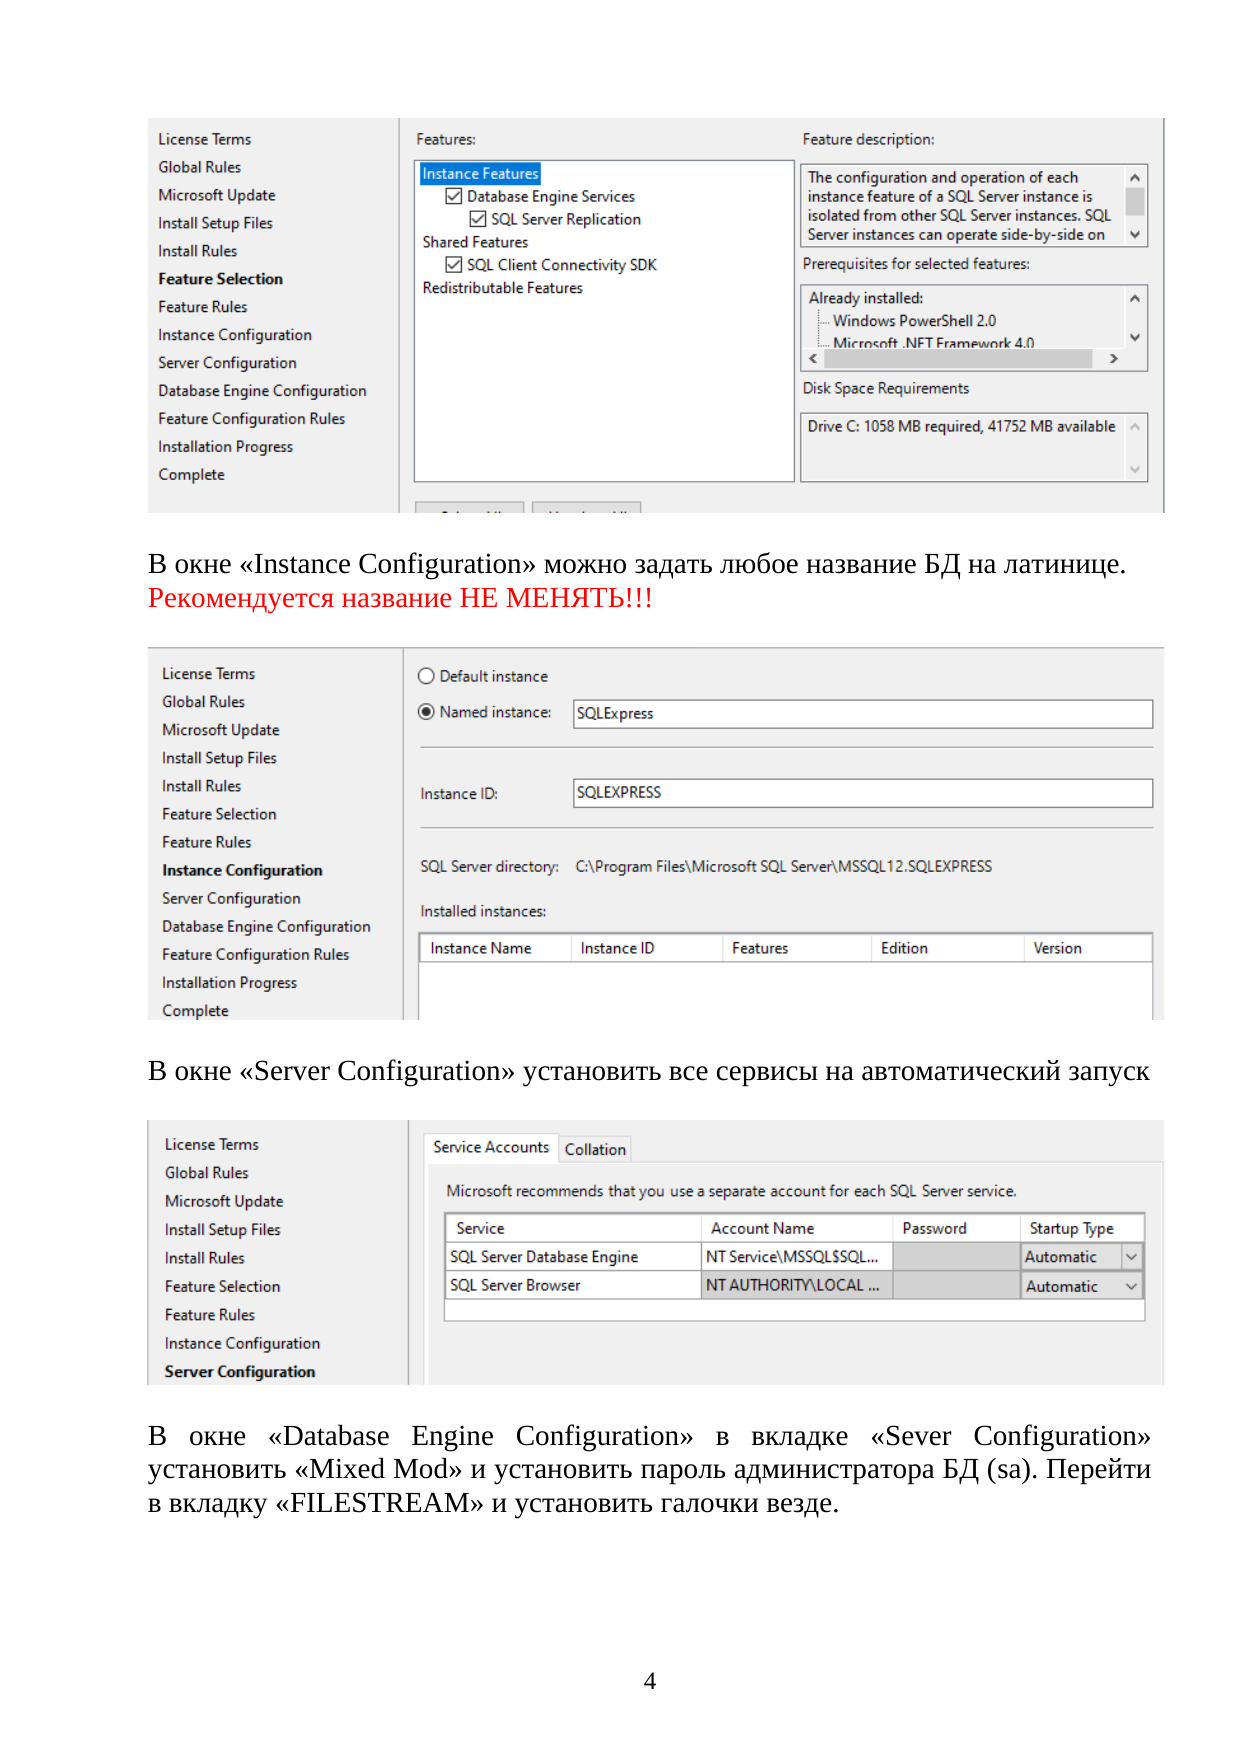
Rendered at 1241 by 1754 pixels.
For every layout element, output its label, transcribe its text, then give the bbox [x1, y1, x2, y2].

text Рекомендуется название НЕ МЕНЯТЬ!!! [148, 580, 1152, 613]
text В окне «Server Configuration» установить все сервисы на автоматический запуск [148, 1053, 1152, 1086]
picture [147, 647, 1165, 1020]
picture [147, 1120, 1165, 1385]
text В окне «Instance Configuration» можно задать любое название БД на латинице. [148, 546, 1152, 580]
text В окне «Database Engine Configuration» в вкладке «Sever Configuration» установить «Mixed Mod» и установить пароль администратора БД (sa). Перейти в вкладку «FILESTREAM» и установить галочки везде. [148, 1418, 1152, 1519]
picture [147, 118, 1165, 513]
